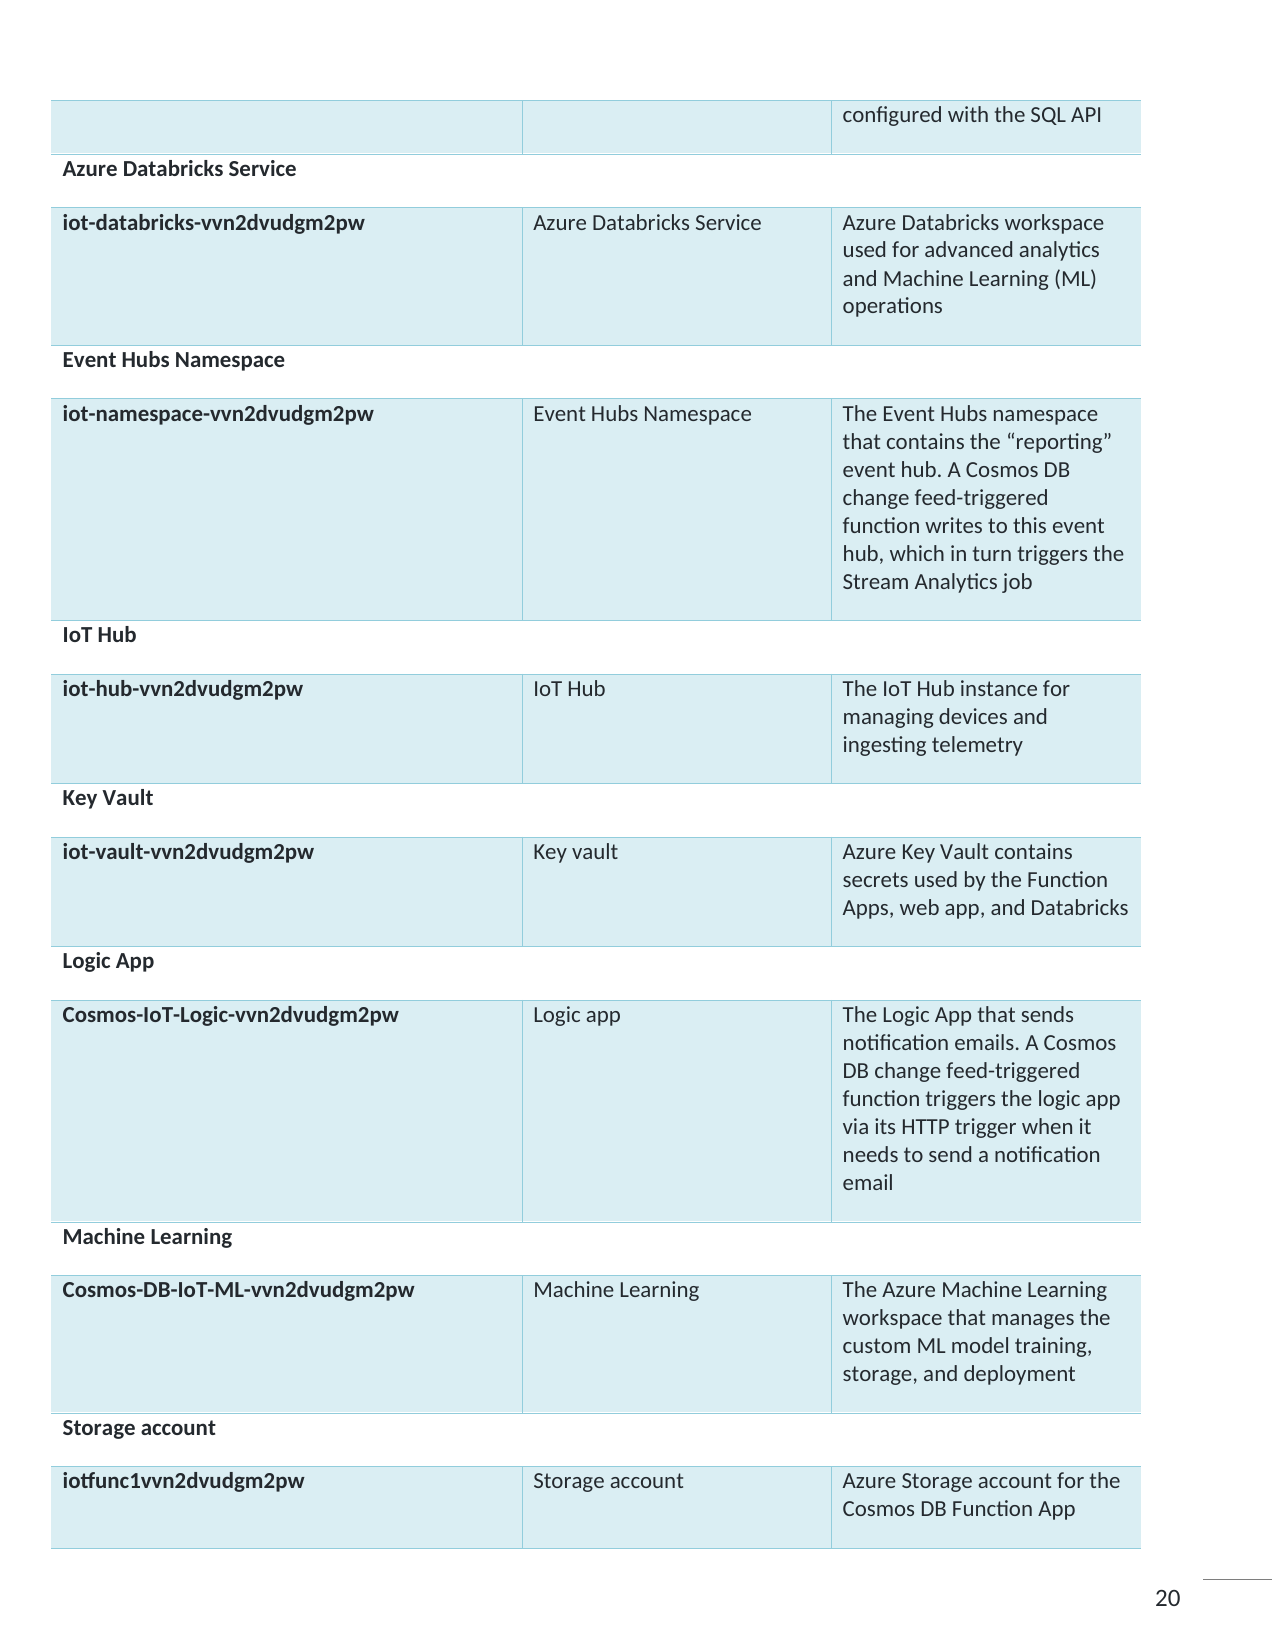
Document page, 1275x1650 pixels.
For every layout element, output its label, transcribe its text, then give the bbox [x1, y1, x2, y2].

table_cell The Logic App that sends notification emails. A Cosmos DB change feed-triggered function triggers the logic app via its HTTP trigger when it needs to send a notification email [832, 1001, 1141, 1221]
table_cell iotfunc1vvn2dvudgm2pw [51, 1467, 522, 1548]
table_cell Storage account [51, 1414, 1141, 1466]
table_cell Cosmos-DB-IoT-ML-vvn2dvudgm2pw [51, 1276, 522, 1412]
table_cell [523, 101, 831, 153]
table_cell iot-namespace-vvn2dvudgm2pw [51, 399, 522, 620]
table_cell The IoT Hub instance for managing devices and ingesting telemetry [832, 675, 1141, 783]
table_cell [832, 101, 1141, 153]
table_cell iot-vault-vvn2dvudgm2pw [51, 838, 522, 946]
table_cell Logic app [523, 1001, 831, 1221]
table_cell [51, 101, 522, 153]
table_cell The Azure Machine Learning workspace that manages the custom ML model training, storage, and deployment [832, 1276, 1141, 1412]
table_cell Key Vault [51, 784, 1141, 837]
table_cell Machine Learning [523, 1276, 831, 1412]
table_cell Logic App [51, 947, 1141, 1000]
table_cell Event Hubs Namespace [523, 399, 831, 620]
table_cell The Event Hubs namespace that contains the “reporting” event hub. A Cosmos DB change feed-triggered function writes to this event hub, which in turn triggers the Stream Analytics job [832, 399, 1141, 620]
table_cell Cosmos-IoT-Logic-vvn2dvudgm2pw [51, 1001, 522, 1221]
table_cell Azure Key Vault contains secrets used by the Function Apps, web app, and Databricks [832, 838, 1141, 946]
table_cell Storage account [523, 1467, 831, 1548]
table_cell Azure Databricks Service [523, 208, 831, 345]
table_cell Key vault [523, 838, 831, 946]
table_cell Azure Databricks workspace used for advanced analytics and Machine Learning (ML) operations [832, 208, 1141, 345]
table_cell iot-databricks-vvn2dvudgm2pw [51, 208, 522, 345]
table_cell Azure Databricks Service [51, 155, 1141, 207]
table_cell Machine Learning [51, 1223, 1141, 1275]
table_cell Azure Storage account for the Cosmos DB Function App [832, 1467, 1141, 1548]
table_cell Event Hubs Namespace [51, 346, 1141, 398]
table_cell iot-hub-vvn2dvudgm2pw [51, 675, 522, 783]
table_cell IoT Hub [51, 621, 1141, 673]
table_cell IoT Hub [523, 675, 831, 783]
